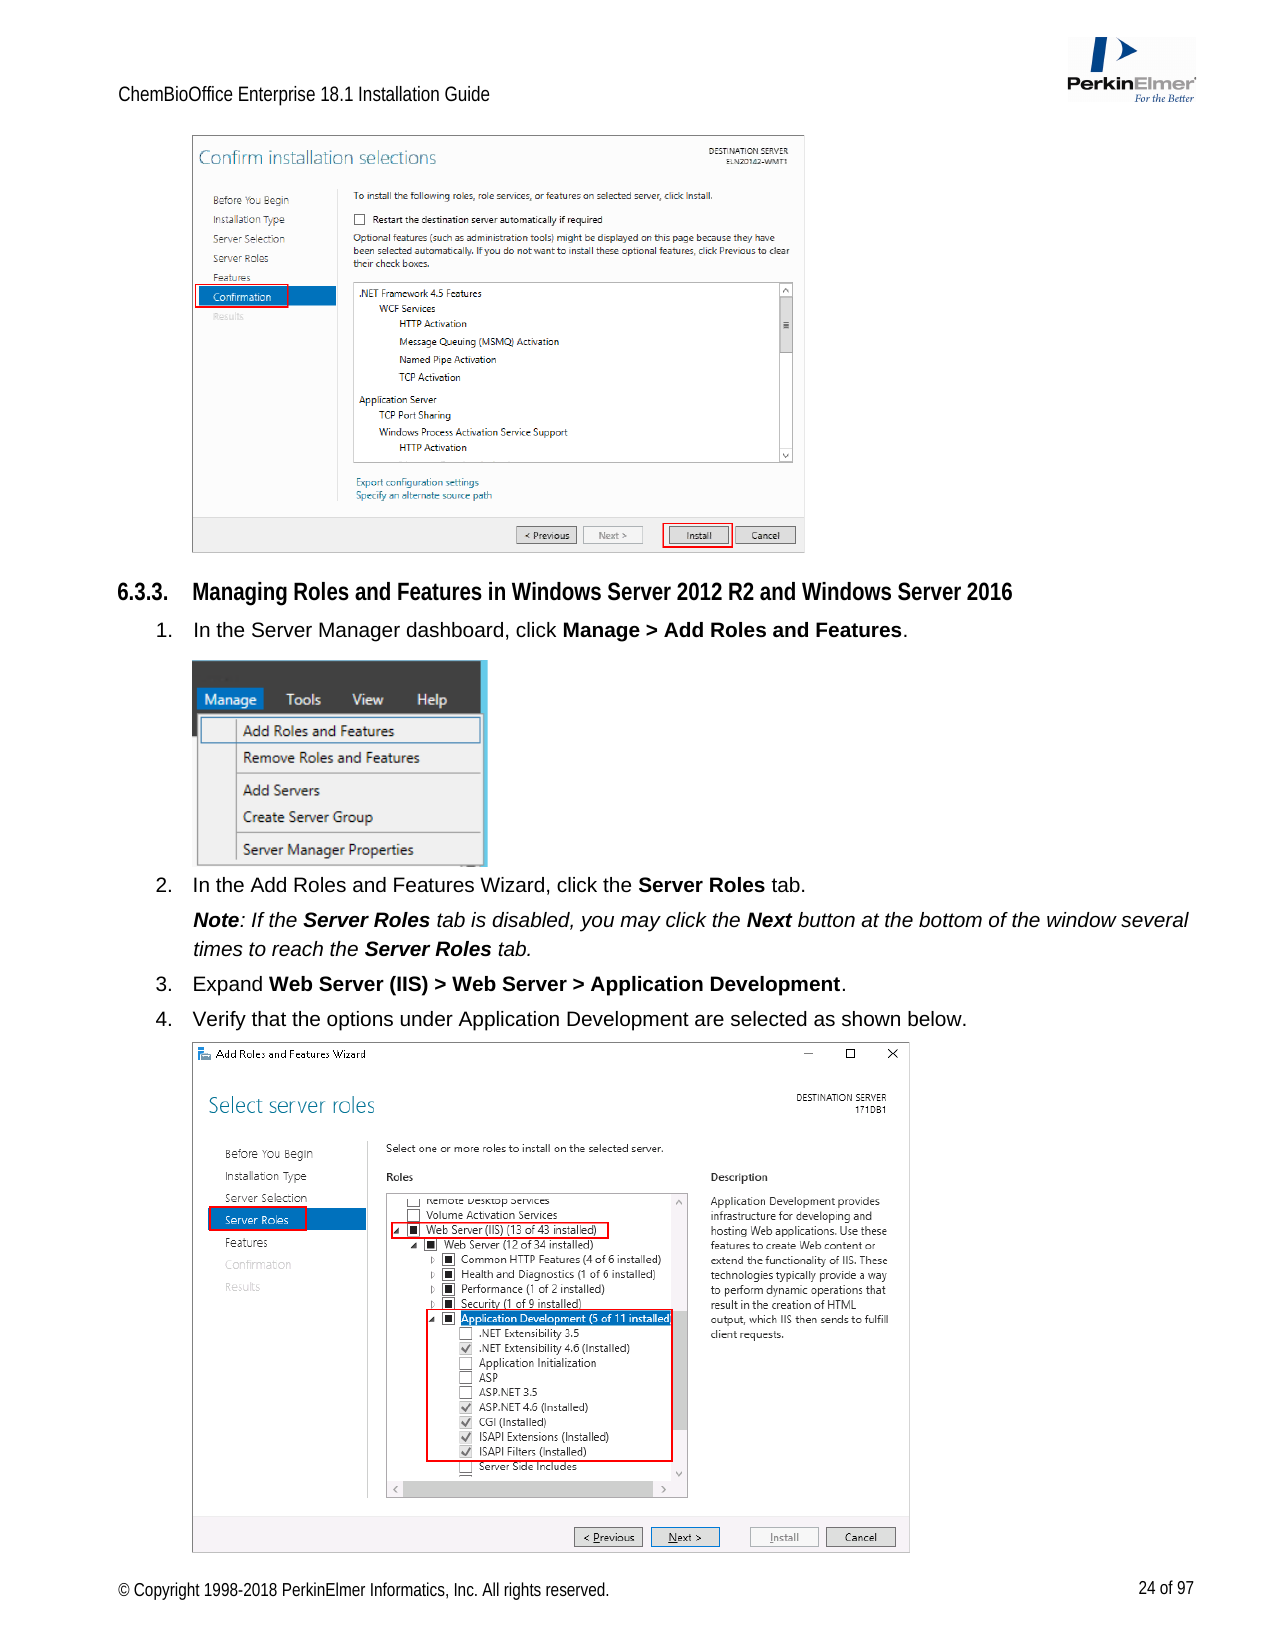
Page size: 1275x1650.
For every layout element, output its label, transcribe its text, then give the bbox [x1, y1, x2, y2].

picture [192, 135, 805, 553]
picture [192, 660, 488, 867]
picture [192, 1042, 910, 1553]
list In the Add Roles and Features Wizard, click the Server Roles tab. [155, 873, 1204, 897]
picture [1067, 37, 1197, 102]
list Note: If the Server Roles tab is disabled, you may click the Next button at the bottom of the window several times to reach the Server Roles tab. [193, 908, 1204, 961]
list Expand Web Server (IIS) > Web Server > Application Development. [155, 972, 1204, 996]
list Verify that the options under Application Development are selected as shown below. [155, 1007, 1204, 1031]
subtitle Managing Roles and Features in Windows Server 2012 R2 and Windows Server 2016 [117, 577, 1204, 606]
list In the Server Manager dashboard, click Manage > Add Roles and Features. [156, 618, 1204, 642]
